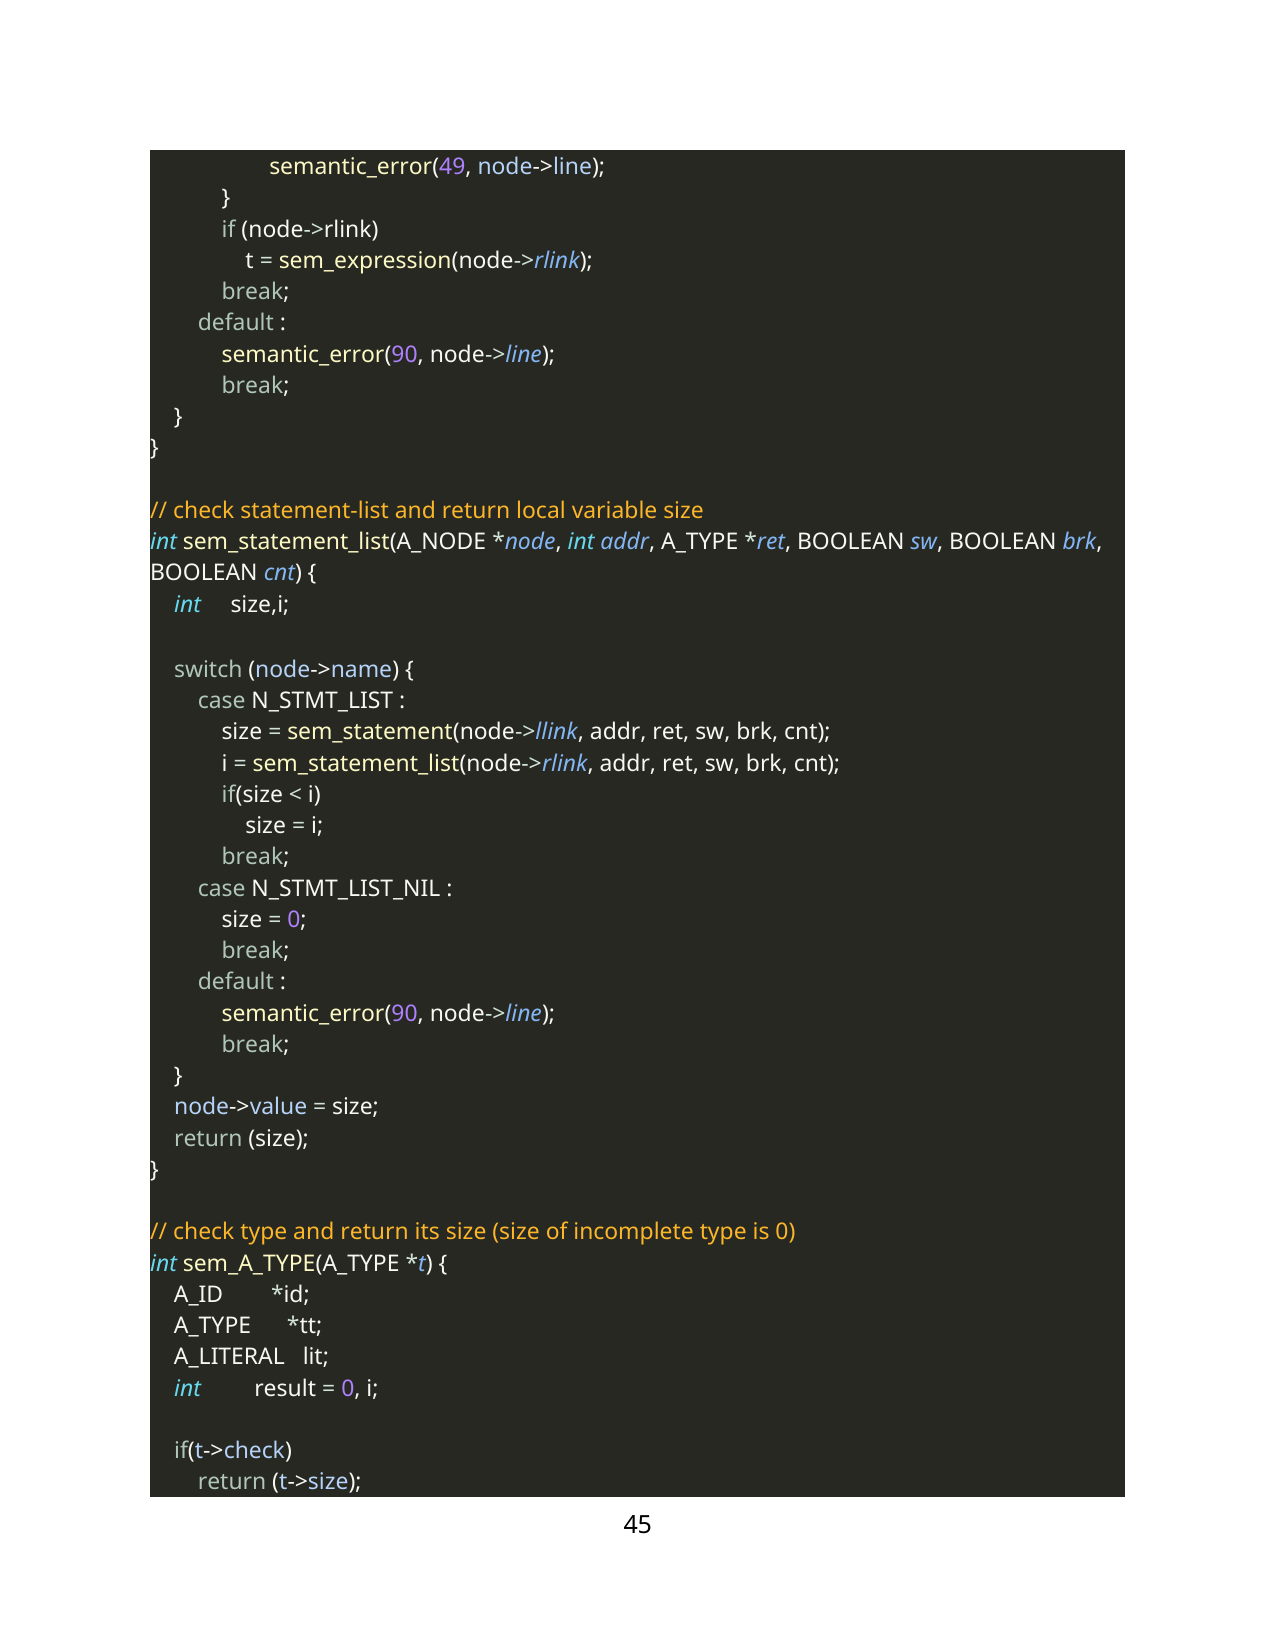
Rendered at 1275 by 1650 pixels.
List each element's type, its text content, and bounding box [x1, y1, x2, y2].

text semantic_error(49, node->line); [150, 150, 1125, 181]
text size = 0; [150, 903, 1125, 934]
text A_ID *id; [150, 1278, 1125, 1309]
text node->value = size; [150, 1090, 1125, 1122]
text A_LITERAL lit; [150, 1340, 1125, 1372]
text size = i; [150, 809, 1125, 840]
text } [150, 1153, 1125, 1184]
text t = sem_expression(node->rlink); [150, 244, 1125, 275]
text } [150, 431, 1125, 462]
text if(t->check) [150, 1434, 1125, 1465]
text semantic_error(90, node->line); [150, 997, 1125, 1028]
text break; [150, 369, 1125, 400]
text int sem_statement_list(A_NODE *node, int addr, A_TYPE *ret, BOOLEAN sw, BOOLEAN brk, BOOLEAN cnt) { [150, 525, 1125, 587]
text semantic_error(90, node->line); [150, 337, 1125, 369]
text if(size < i) [150, 778, 1125, 809]
text default : [150, 306, 1125, 337]
text } [150, 181, 1125, 212]
text default : [150, 965, 1125, 997]
text A_TYPE *tt; [150, 1309, 1125, 1340]
text int sem_A_TYPE(A_TYPE *t) { [150, 1247, 1125, 1278]
text return (t->size); [150, 1465, 1125, 1497]
text case N_STMT_LIST : [150, 684, 1125, 715]
text break; [150, 840, 1125, 872]
text break; [150, 934, 1125, 965]
text } [150, 1059, 1125, 1090]
text case N_STMT_LIST_NIL : [150, 872, 1125, 903]
text break; [150, 275, 1125, 306]
text return (size); [150, 1122, 1125, 1153]
text // check type and return its size (size of incomplete type is 0) [150, 1215, 1125, 1247]
text size = sem_statement(node->llink, addr, ret, sw, brk, cnt); [150, 715, 1125, 747]
text if (node->rlink) [150, 212, 1125, 244]
text i = sem_statement_list(node->rlink, addr, ret, sw, brk, cnt); [150, 747, 1125, 778]
text switch (node->name) { [150, 653, 1125, 684]
text int result = 0, i; [150, 1372, 1125, 1403]
text int size,i; [150, 587, 1125, 619]
text } [150, 400, 1125, 431]
text // check statement-list and return local variable size [150, 494, 1125, 525]
text break; [150, 1028, 1125, 1059]
